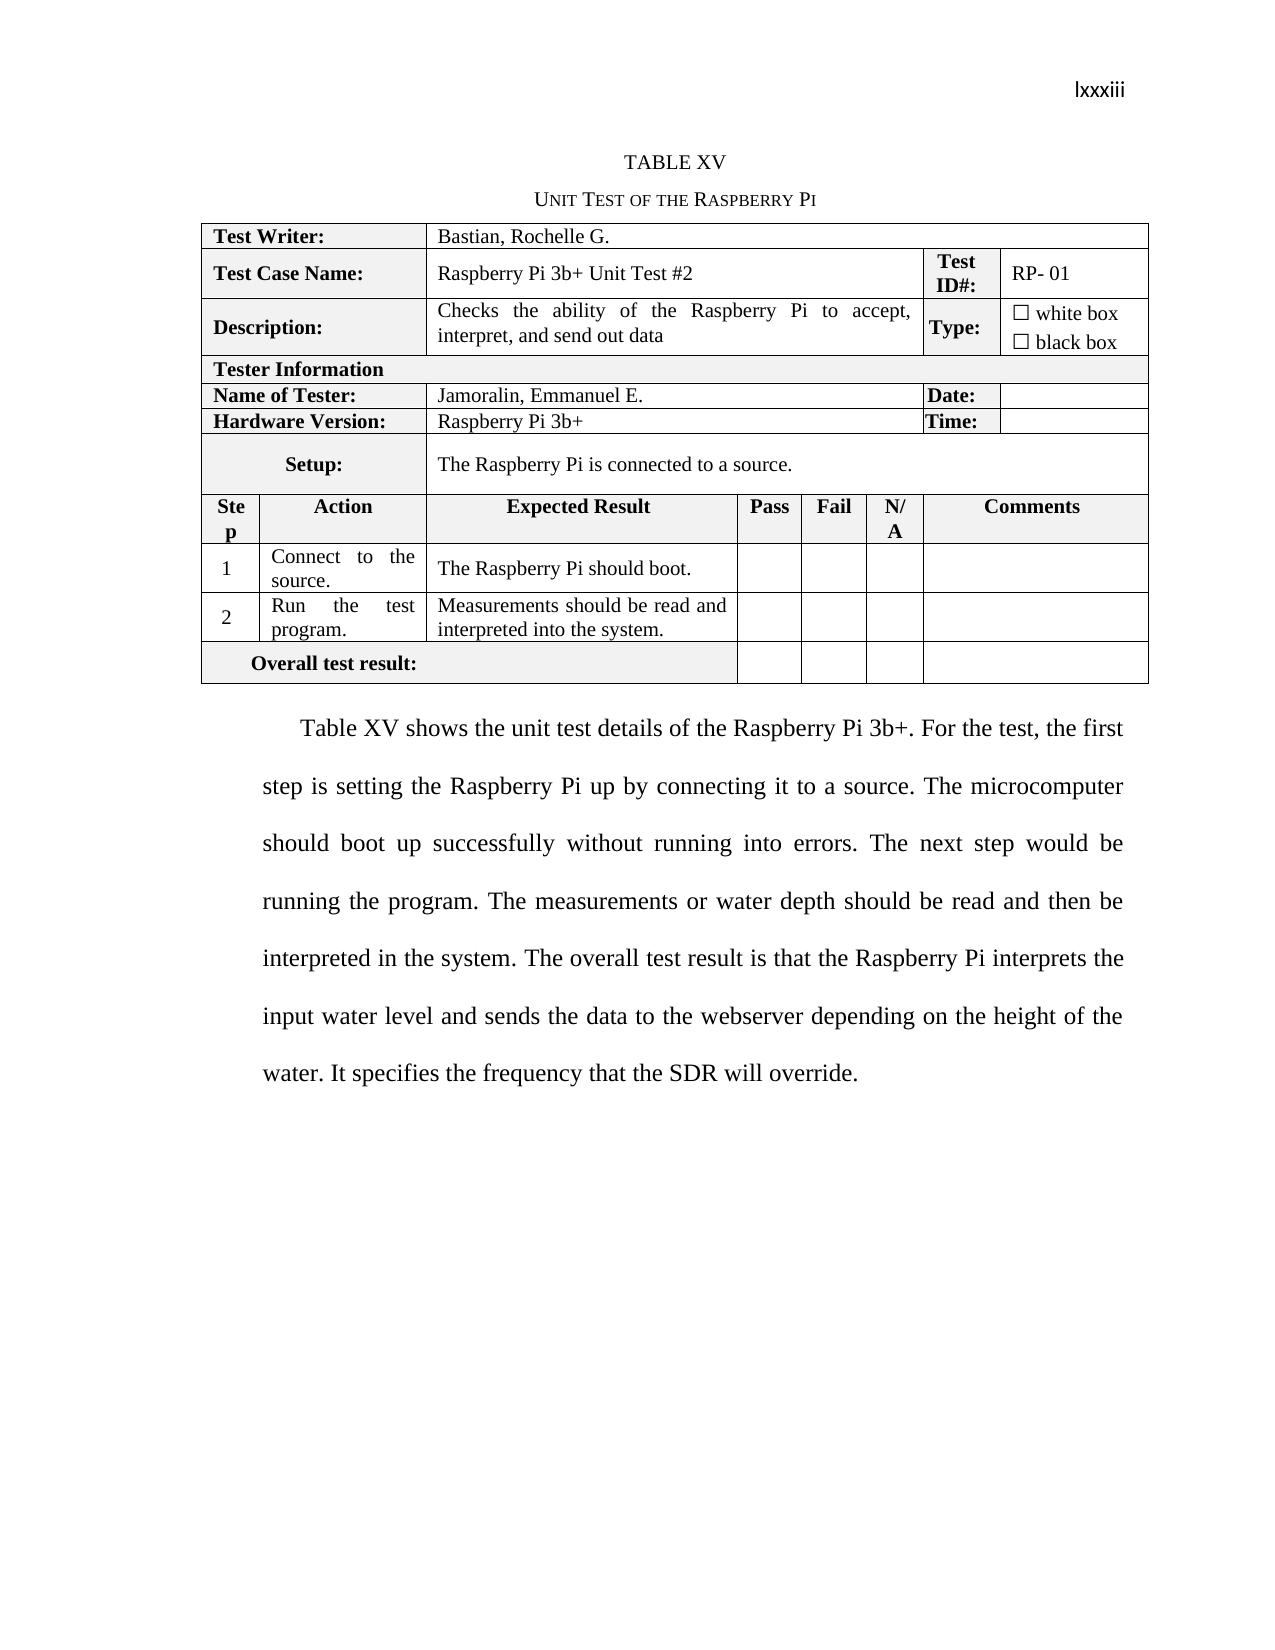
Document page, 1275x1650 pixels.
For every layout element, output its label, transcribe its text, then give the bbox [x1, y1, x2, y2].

table_cell Fail [802, 495, 866, 543]
table_cell 2 [202, 593, 259, 641]
table_cell Expected Result [427, 495, 737, 543]
table_cell Time: [924, 409, 1000, 433]
table_cell Run the test program. [260, 593, 426, 641]
table_cell The Raspberry Pi should boot. [427, 544, 737, 592]
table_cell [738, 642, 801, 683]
table_cell Checks the ability of the Raspberry Pi to accept, interpret, and send out data [427, 299, 923, 355]
table_cell Tester Information [202, 356, 1148, 382]
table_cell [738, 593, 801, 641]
text Table XV shows the unit test details of the Raspberry Pi 3b+. For the test, the first step is setting the Raspberry Pi up by connecting it to a source. The microcomputer should boot up successfully without running into errors. The next step would be running the program. The measurements or water depth should be read and then be interpreted in the system. The overall test result is that the Raspberry Pi interprets the input water level and sends the data to the webserver depending on the height of the water. It specifies the frequency that the SDR will override. [262, 713, 1125, 1087]
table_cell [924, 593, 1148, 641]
table_cell [1001, 384, 1148, 407]
table_cell N/A [867, 495, 923, 543]
table_cell Hardware Version: [202, 409, 426, 433]
subtitle TABLE XV [225, 150, 1125, 174]
table_cell Measurements should be read and interpreted into the system. [427, 593, 737, 641]
table_cell Type: [924, 299, 1000, 355]
table_cell ☐ white box ☐ black box [1001, 299, 1148, 355]
text Unit Test of the Raspberry Pi [225, 187, 1125, 211]
table_cell Date: [924, 384, 1000, 407]
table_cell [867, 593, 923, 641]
table_cell Test Case Name: [202, 249, 426, 297]
table_header Bastian, Rochelle G. [427, 224, 1148, 248]
table_cell Setup: [202, 434, 426, 493]
table_cell Raspberry Pi 3b+ Unit Test #2 [427, 249, 923, 297]
table_cell Connect to the source. [260, 544, 426, 592]
table_cell Description: [202, 299, 426, 355]
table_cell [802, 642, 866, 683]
table_cell The Raspberry Pi is connected to a source. [427, 434, 1148, 493]
table_cell Raspberry Pi 3b+ [427, 409, 923, 433]
table_cell Pass [738, 495, 801, 543]
table_cell RP- 01 [1001, 249, 1148, 297]
table_cell Step [202, 495, 259, 543]
table_cell [867, 544, 923, 592]
table_cell Jamoralin, Emmanuel E. [427, 384, 923, 407]
table_cell Test ID#: [924, 249, 1000, 297]
table_cell [738, 544, 801, 592]
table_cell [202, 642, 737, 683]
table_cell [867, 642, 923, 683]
table_header Test Writer: [202, 224, 426, 248]
table_cell [1001, 409, 1148, 433]
table_cell Comments [924, 495, 1148, 543]
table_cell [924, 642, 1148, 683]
table_cell Action [260, 495, 426, 543]
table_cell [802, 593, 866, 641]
table_cell [924, 544, 1148, 592]
table_cell Name of Tester: [202, 384, 426, 407]
table_cell [802, 544, 866, 592]
table_cell 1 [202, 544, 259, 592]
